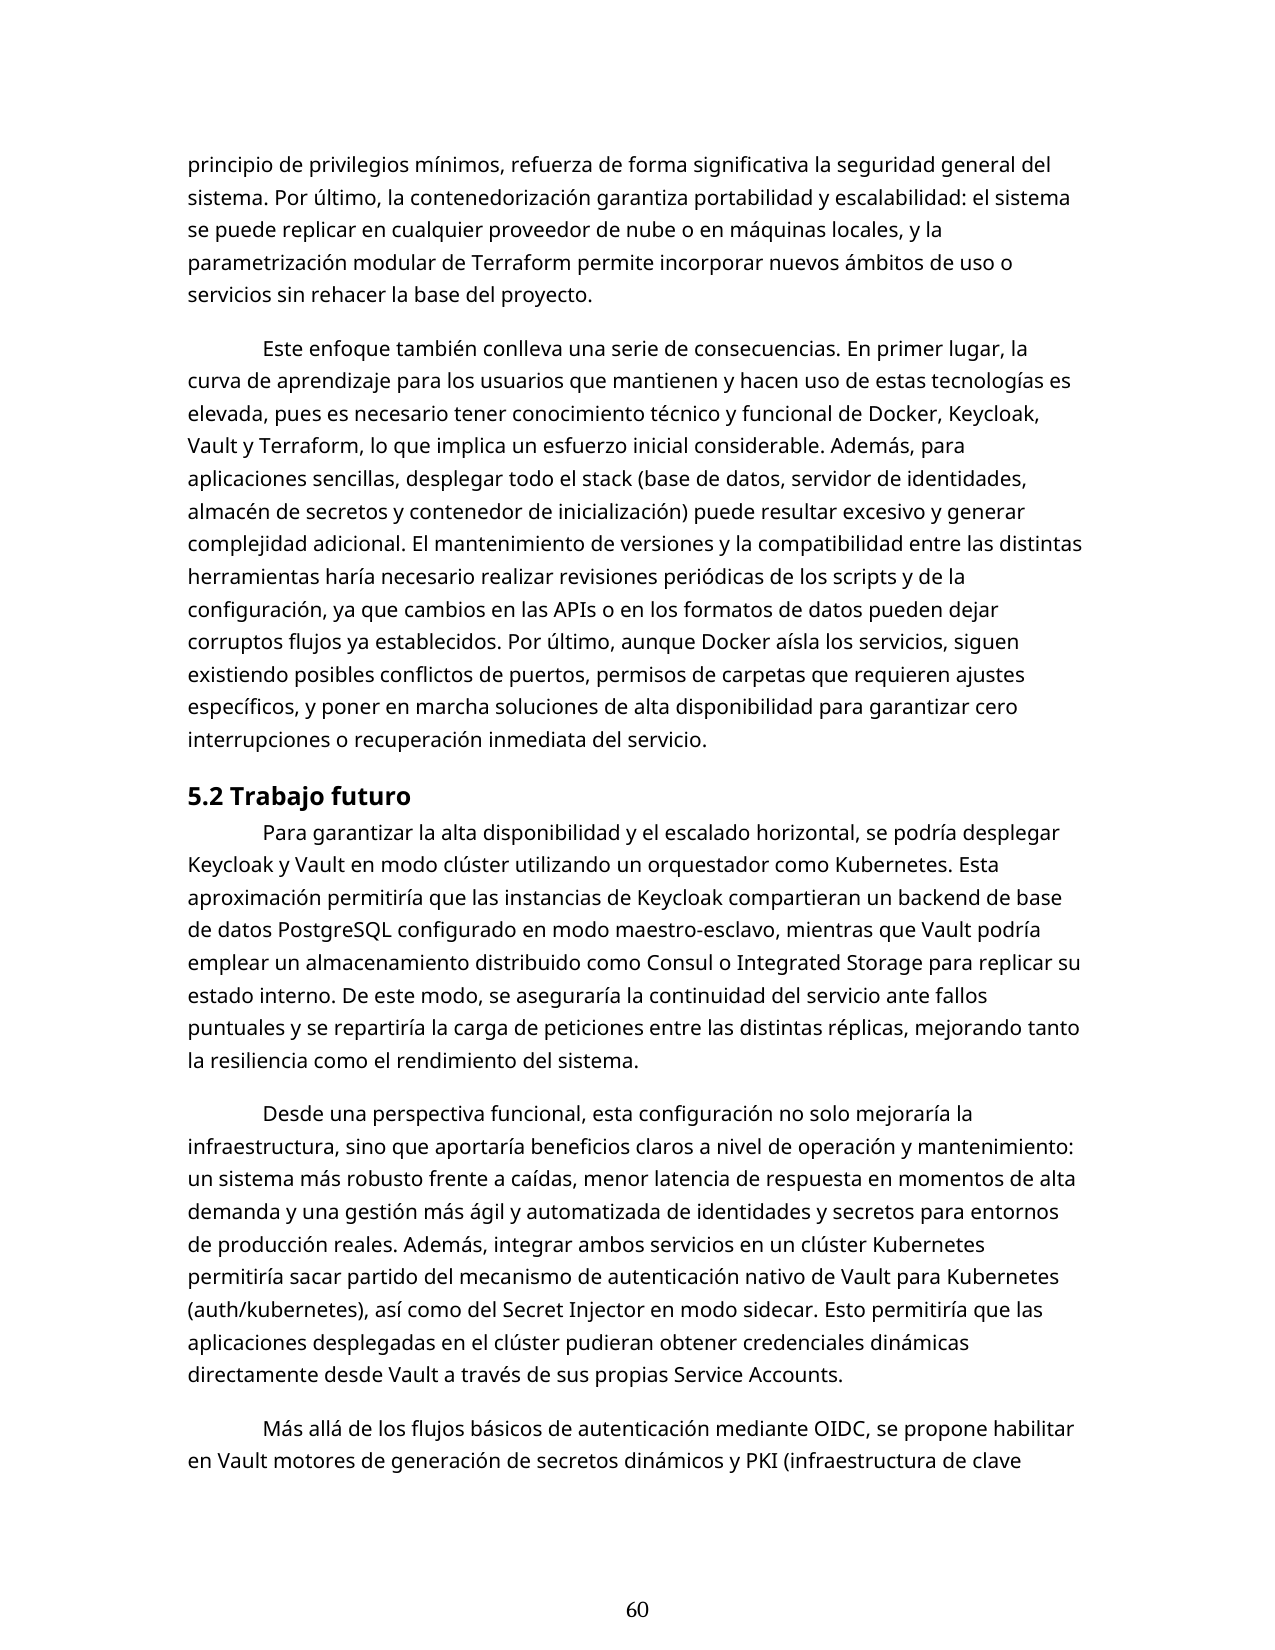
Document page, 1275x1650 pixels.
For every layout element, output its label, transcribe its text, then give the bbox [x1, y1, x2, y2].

text Desde una perspectiva funcional, esta configuración no solo mejoraría la infraestructura, sino que aportaría beneficios claros a nivel de operación y mantenimiento: un sistema más robusto frente a caídas, menor latencia de respuesta en momentos de alta demanda y una gestión más ágil y automatizada de identidades y secretos para entornos de producción reales. Además, integrar ambos servicios en un clúster Kubernetes permitiría sacar partido del mecanismo de autenticación nativo de Vault para Kubernetes (auth/kubernetes), así como del Secret Injector en modo sidecar. Esto permitiría que las aplicaciones desplegadas en el clúster pudieran obtener credenciales dinámicas directamente desde Vault a través de sus propias Service Accounts. [187, 1099, 1087, 1389]
text Para garantizar la alta disponibilidad y el escalado horizontal, se podría desplegar Keycloak y Vault en modo clúster utilizando un orquestador como Kubernetes. Esta aproximación permitiría que las instancias de Keycloak compartieran un backend de base de datos PostgreSQL configurado en modo maestro-esclavo, mientras que Vault podría emplear un almacenamiento distribuido como Consul o Integrated Storage para replicar su estado interno. De este modo, se aseguraría la continuidad del servicio ante fallos puntuales y se repartiría la carga de peticiones entre las distintas réplicas, mejorando tanto la resiliencia como el rendimiento del sistema. [187, 818, 1087, 1074]
subtitle 5.2 Trabajo futuro [187, 778, 1087, 813]
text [187, 1414, 1087, 1475]
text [187, 150, 1087, 309]
text Este enfoque también conlleva una serie de consecuencias. En primer lugar, la curva de aprendizaje para los usuarios que mantienen y hacen uso de estas tecnologías es elevada, pues es necesario tener conocimiento técnico y funcional de Docker, Keycloak, Vault y Terraform, lo que implica un esfuerzo inicial considerable. Además, para aplicaciones sencillas, desplegar todo el stack (base de datos, servidor de identidades, almacén de secretos y contenedor de inicialización) puede resultar excesivo y generar complejidad adicional. El mantenimiento de versiones y la compatibilidad entre las distintas herramientas haría necesario realizar revisiones periódicas de los scripts y de la configuración, ya que cambios en las APIs o en los formatos de datos pueden dejar corruptos flujos ya establecidos. Por último, aunque Docker aísla los servicios, siguen existiendo posibles conflictos de puertos, permisos de carpetas que requieren ajustes específicos, y poner en marcha soluciones de alta disponibilidad para garantizar cero interrupciones o recuperación inmediata del servicio. [187, 334, 1087, 753]
